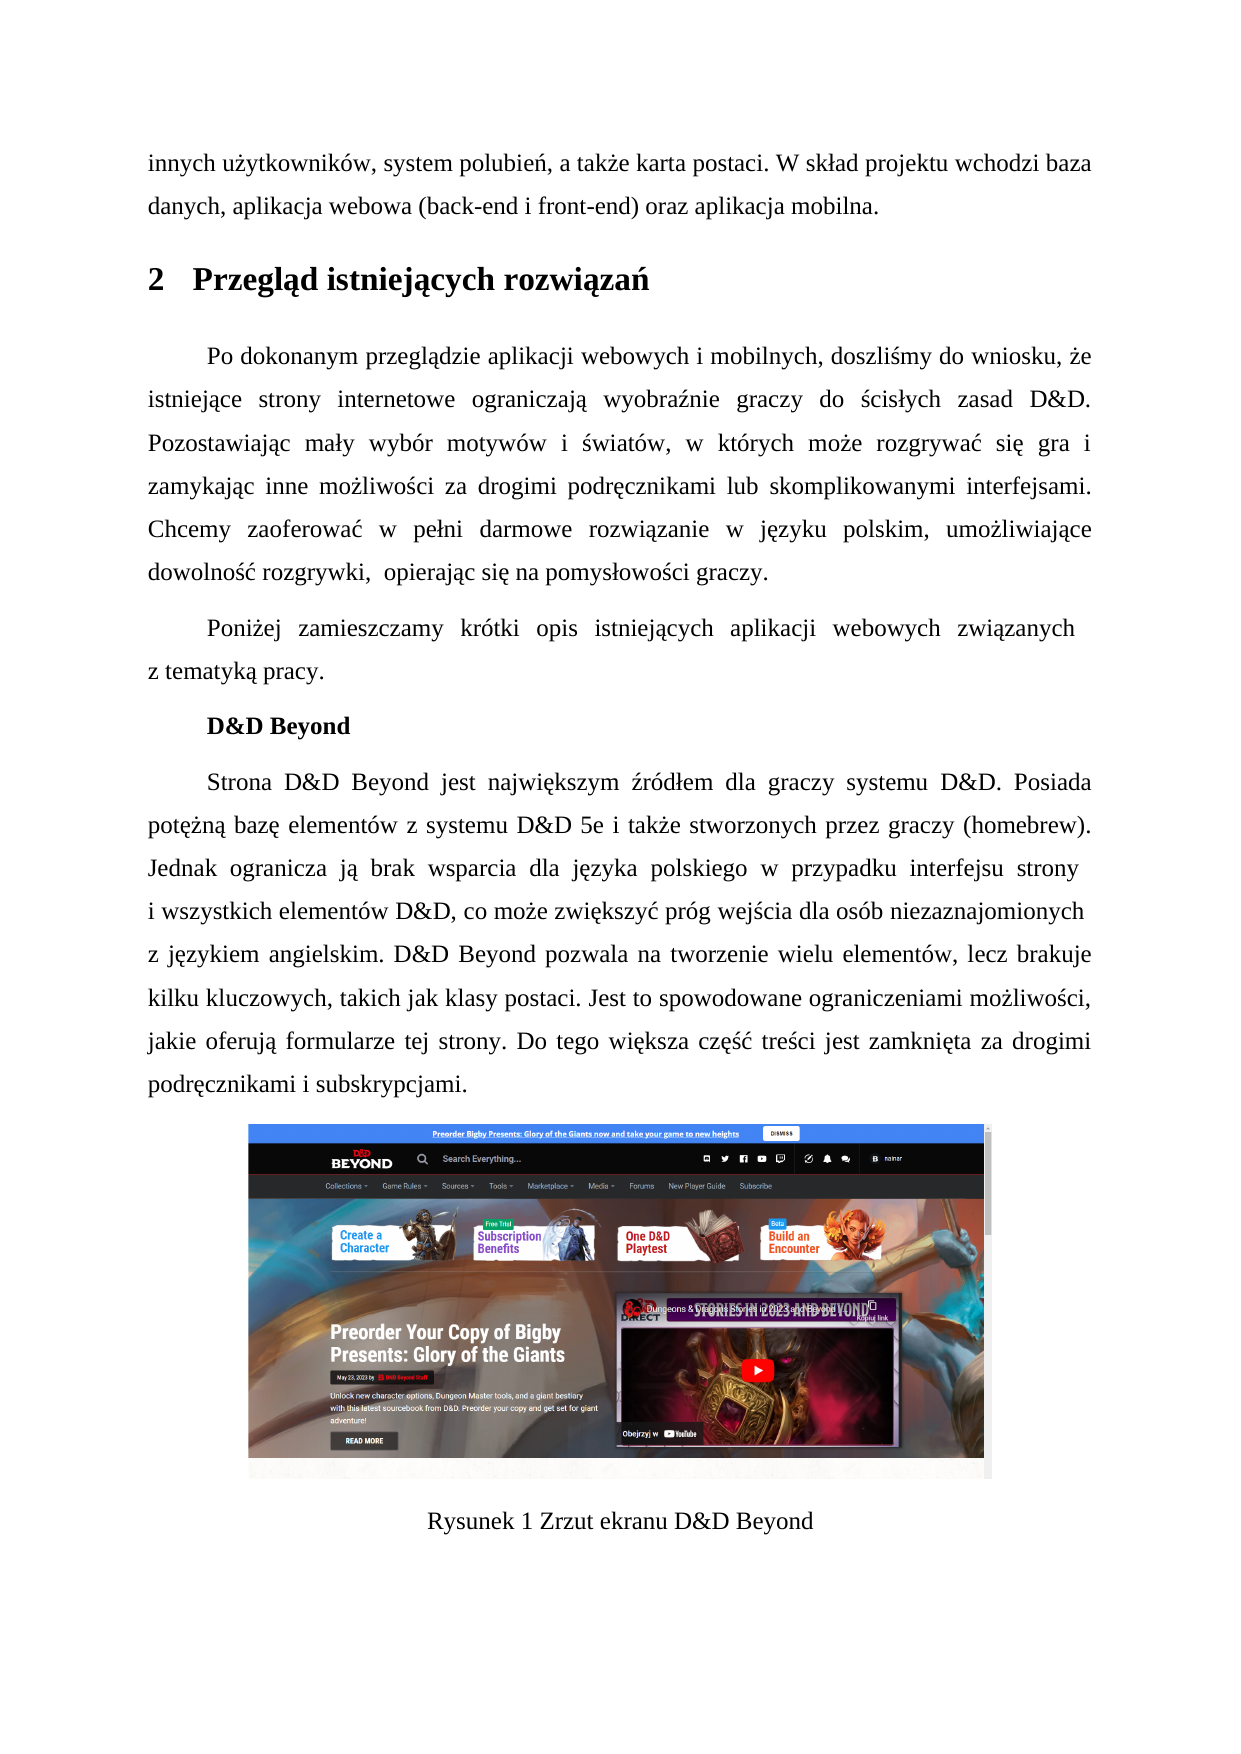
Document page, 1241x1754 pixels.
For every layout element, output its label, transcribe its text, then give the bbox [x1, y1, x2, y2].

picture [248, 1124, 992, 1479]
text Po dokonanym przeglądzie aplikacji webowych i mobilnych, doszliśmy do wniosku, że istniejące strony internetowe ograniczają wyobraźnie graczy do ścisłych zasad D&D. Pozostawiając mały wybór motywów i światów, w których może rozgrywać się gra i zamykając inne możliwości za drogimi podręcznikami lub skomplikowanymi interfejsami. Chcemy zaoferować w pełni darmowe rozwiązanie w języku polskim, umożliwiające dowolność rozgrywki, opierając się na pomysłowości graczy. [148, 341, 1093, 586]
subtitle Przegląd istniejących rozwiązań [148, 259, 1093, 297]
text Poniżej zamieszczamy krótki opis istniejących aplikacji webowych związanych z tematyką pracy. [148, 613, 1093, 684]
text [148, 148, 1093, 219]
text Rysunek 1 Zrzut ekranu D&D Beyond [148, 1506, 1093, 1534]
text Strona D&D Beyond jest największym źródłem dla graczy systemu D&D. Posiada potężną bazę elementów z systemu D&D 5e i także stworzonych przez graczy (homebrew). Jednak ogranicza ją brak wsparcia dla języka polskiego w przypadku interfejsu strony i wszystkich elementów D&D, co może zwiększyć próg wejścia dla osób niezaznajomionych z językiem angielskim. D&D Beyond pozwala na tworzenie wielu elementów, lecz brakuje kilku kluczowych, takich jak klasy postaci. Jest to spowodowane ograniczeniami możliwości, jakie oferują formularze tej strony. Do tego większa część treści jest zamknięta za drogimi podręcznikami i subskrypcjami. [148, 767, 1093, 1098]
text D&D Beyond [148, 711, 1093, 740]
